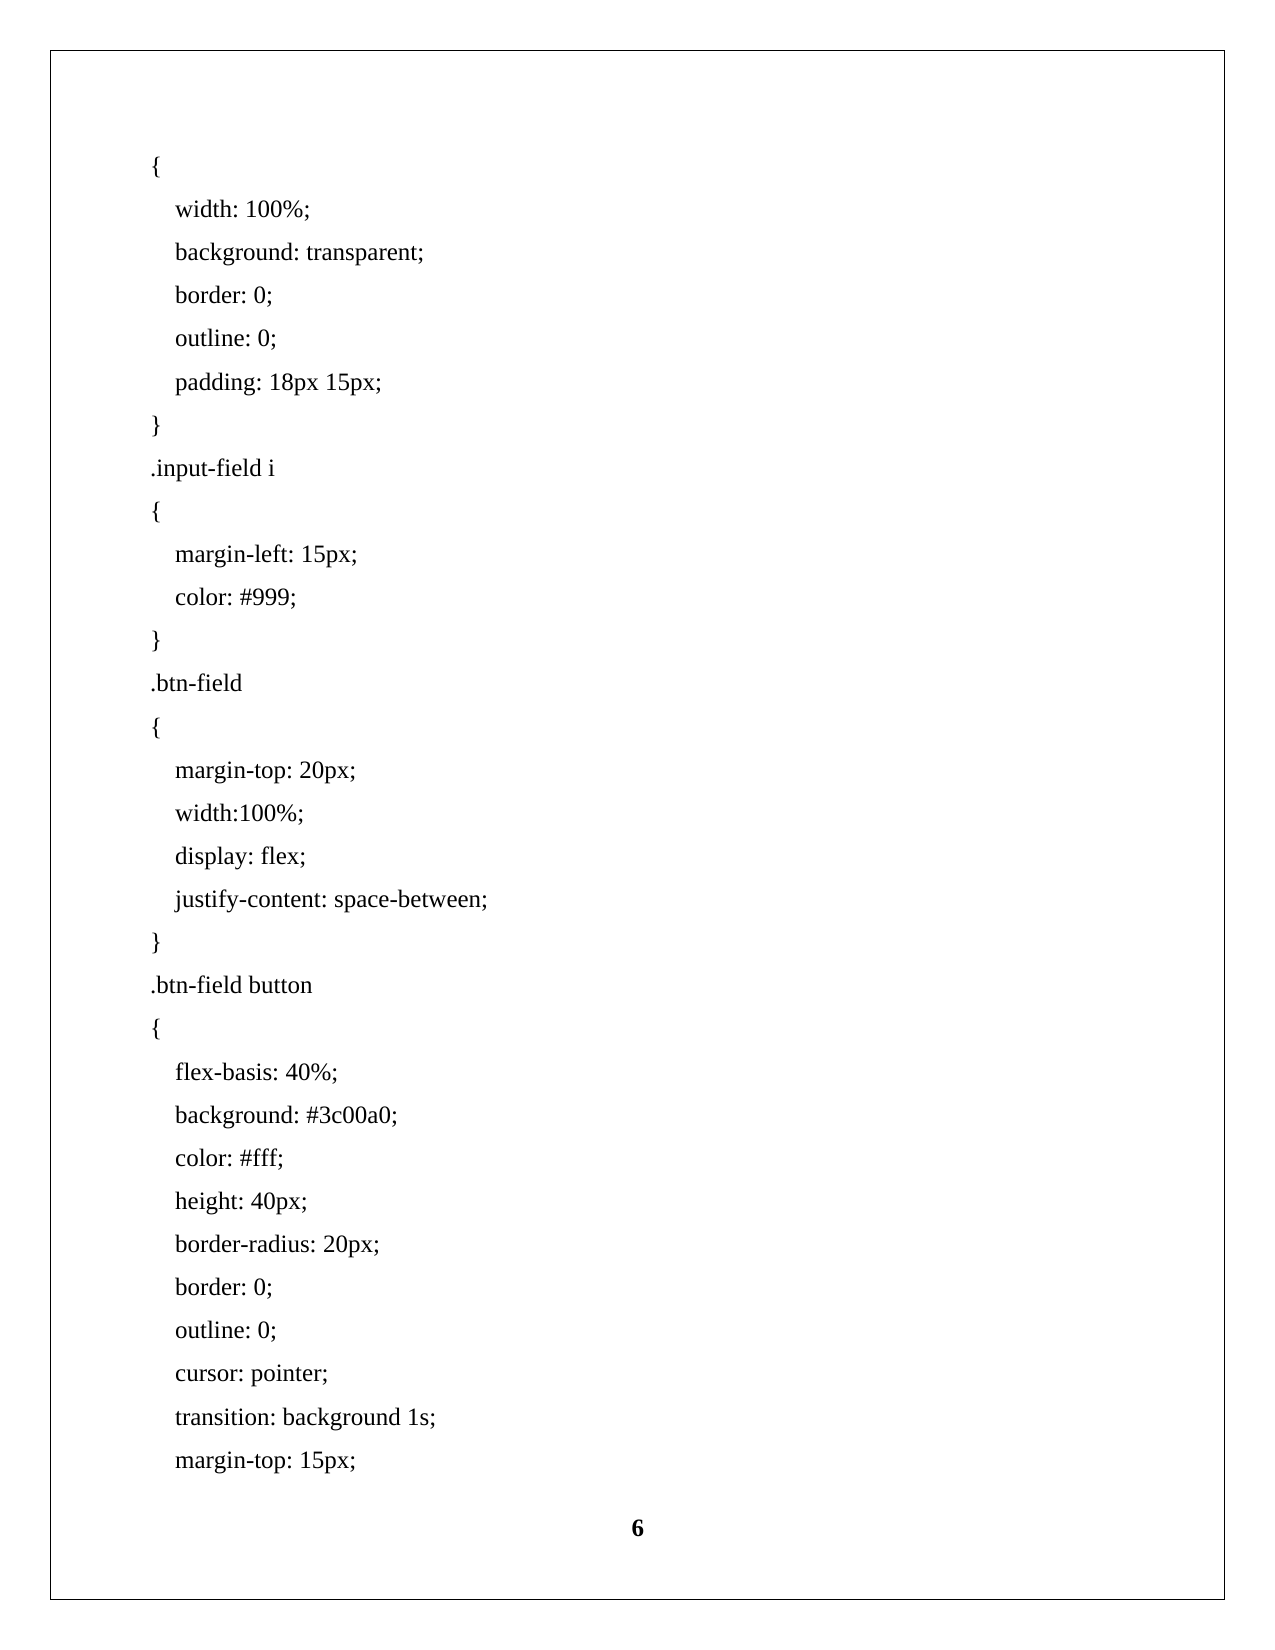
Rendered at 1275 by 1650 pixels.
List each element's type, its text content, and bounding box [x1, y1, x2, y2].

text margin-top: 20px; [150, 755, 1131, 783]
text background: transparent; [150, 237, 1131, 266]
text } [150, 625, 1131, 654]
text { [150, 1013, 1131, 1042]
text .btn-field button [150, 970, 1131, 999]
text cursor: pointer; [150, 1358, 1131, 1387]
text { [150, 151, 1131, 180]
text outline: 0; [150, 323, 1131, 352]
text background: #3c00a0; [150, 1100, 1131, 1128]
text flex-basis: 40%; [150, 1057, 1131, 1085]
text .input-field i [150, 453, 1131, 482]
text } [150, 410, 1131, 438]
text height: 40px; [150, 1186, 1131, 1215]
text outline: 0; [150, 1315, 1131, 1344]
text { [150, 496, 1131, 525]
text border: 0; [150, 280, 1131, 309]
text border-radius: 20px; [150, 1229, 1131, 1258]
text display: flex; [150, 841, 1131, 870]
text transition: background 1s; [150, 1402, 1131, 1430]
text } [150, 927, 1131, 956]
text .btn-field [150, 668, 1131, 697]
text padding: 18px 15px; [150, 367, 1131, 395]
text margin-top: 15px; [150, 1445, 1131, 1473]
text border: 0; [150, 1272, 1131, 1301]
text { [150, 712, 1131, 740]
text color: #fff; [150, 1143, 1131, 1172]
text width: 100%; [150, 194, 1131, 223]
text margin-left: 15px; [150, 539, 1131, 568]
text width:100%; [150, 798, 1131, 827]
text color: #999; [150, 582, 1131, 611]
text justify-content: space-between; [150, 884, 1131, 913]
